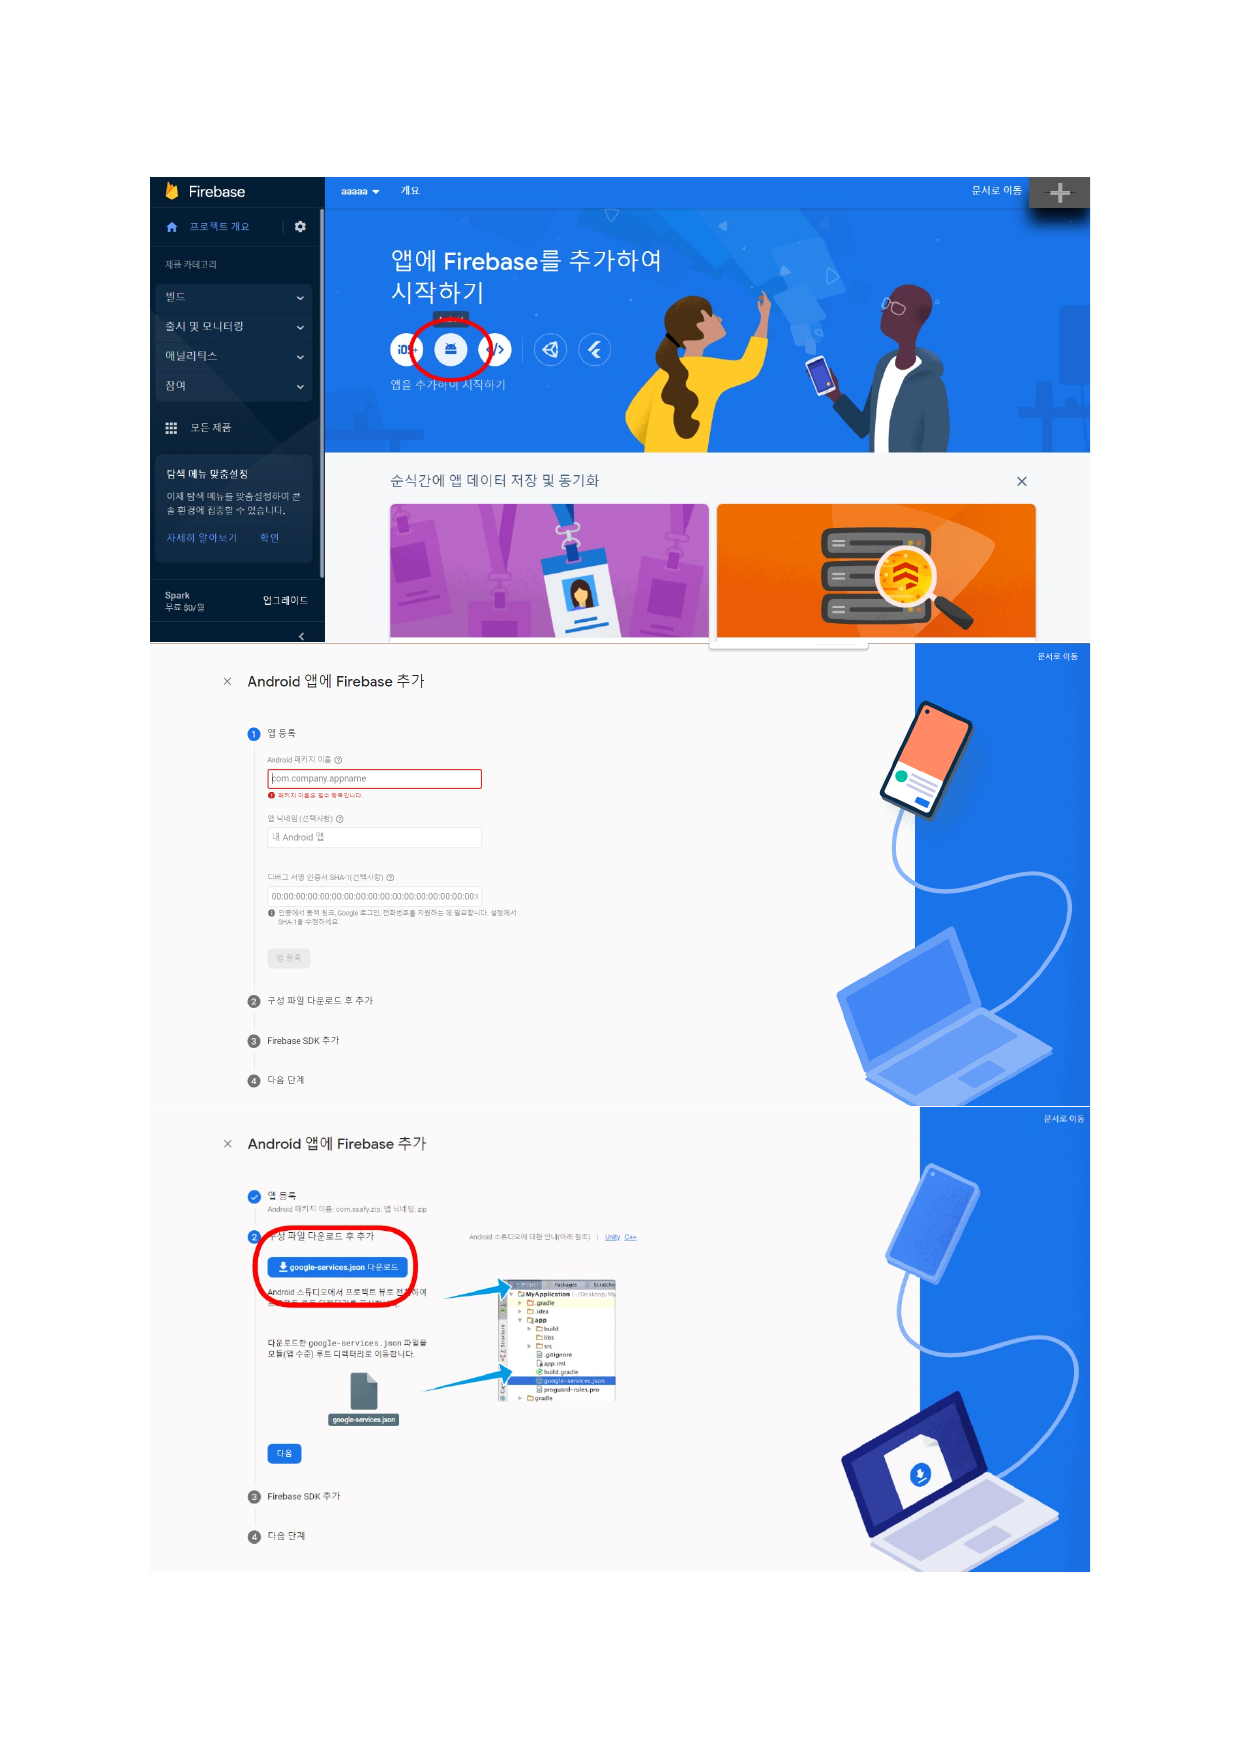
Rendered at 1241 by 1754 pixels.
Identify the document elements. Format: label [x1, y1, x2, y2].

picture [150, 177, 1091, 642]
picture [150, 643, 1091, 1106]
picture [150, 1107, 1091, 1572]
